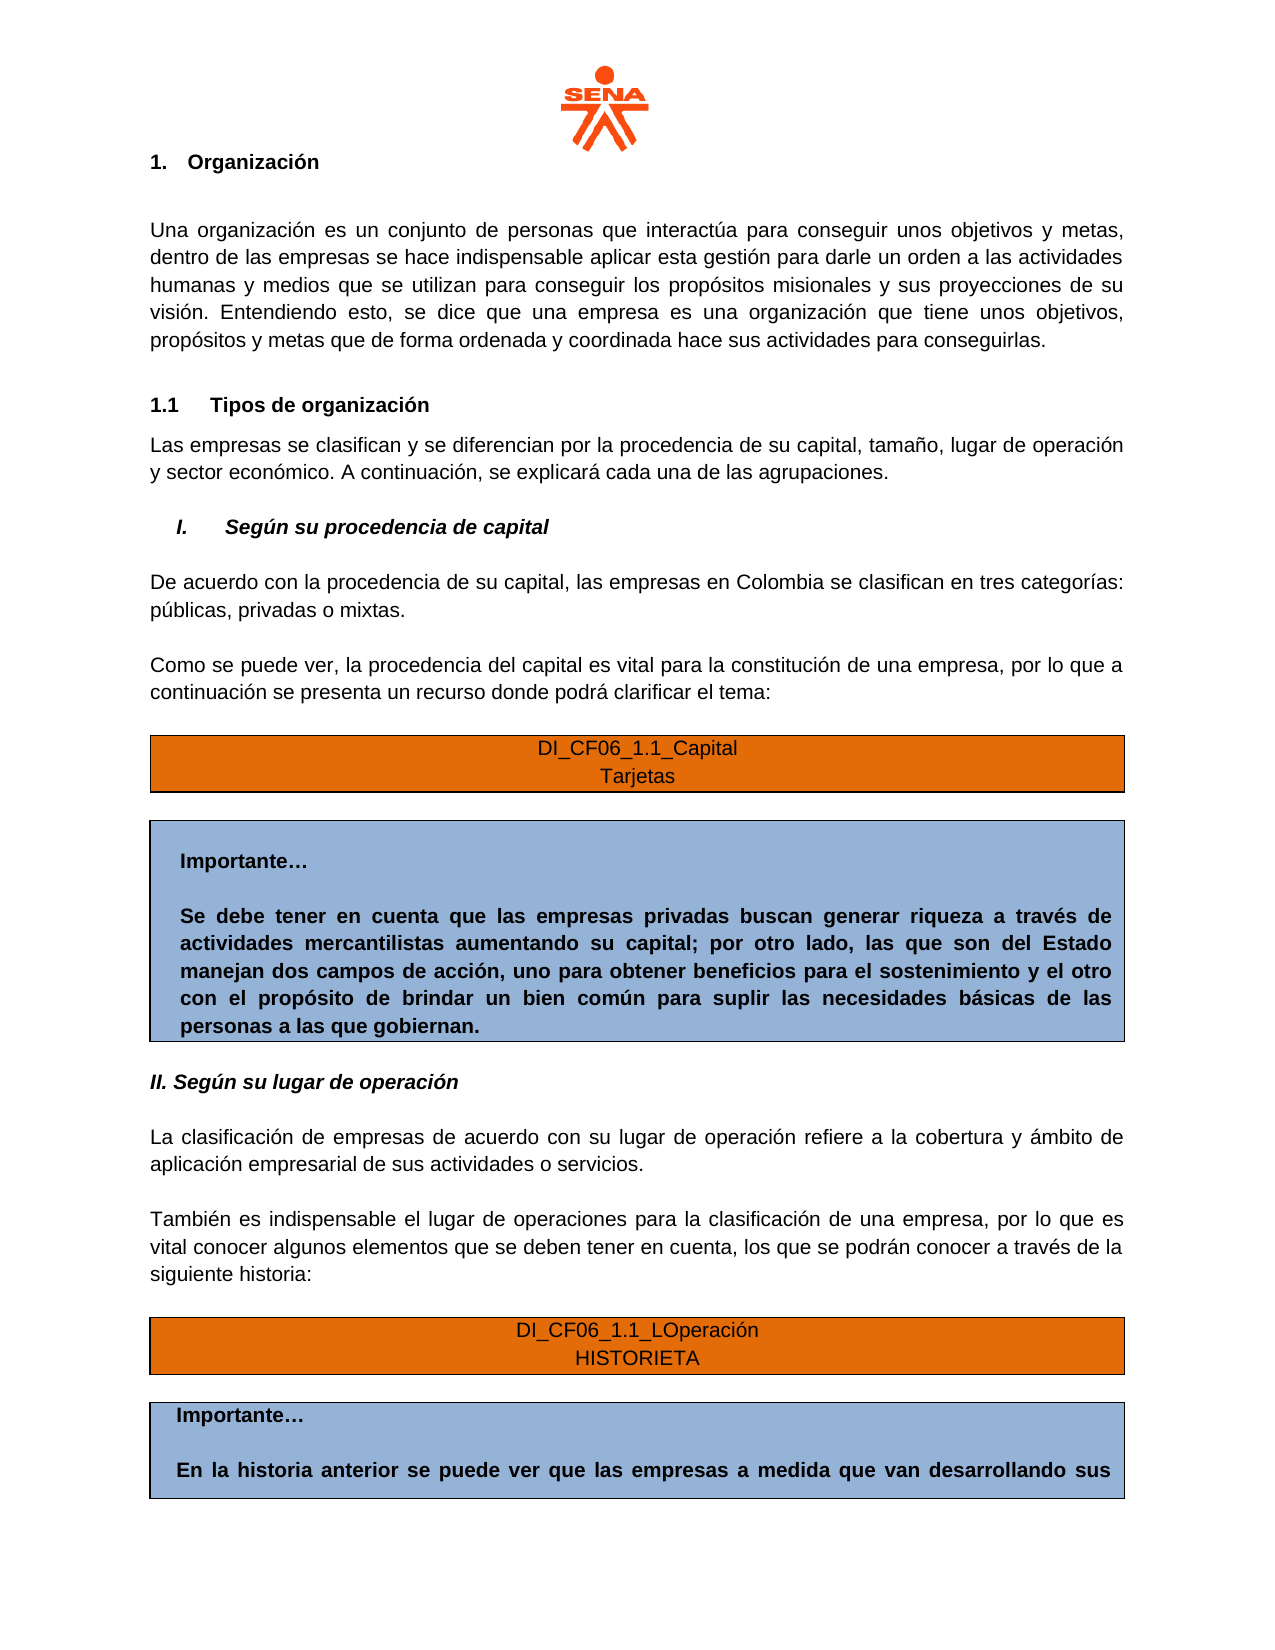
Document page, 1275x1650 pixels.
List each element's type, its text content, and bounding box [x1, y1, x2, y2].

list Según su procedencia de capital [187, 515, 1125, 539]
text Como se puede ver, la procedencia del capital es vital para la constitución de una empresa, por lo que a continuación se presenta un recurso donde podrá clarificar el tema: [150, 652, 1125, 704]
list Organización [150, 150, 1125, 174]
list Tipos de organización [150, 392, 1125, 416]
text La clasificación de empresas de acuerdo con su lugar de operación refiere a la cobertura y ámbito de aplicación empresarial de sus actividades o servicios. [150, 1125, 1125, 1176]
table_header DI_CF06_1.1_Capital Tarjetas [151, 736, 1124, 791]
table_header DI_CF06_1.1_LOperación HISTORIETA [151, 1318, 1124, 1374]
text Las empresas se clasifican y se diferencian por la procedencia de su capital, tamaño, lugar de operación y sector económico. A continuación, se explicará cada una de las agrupaciones. [150, 432, 1125, 484]
text De acuerdo con la procedencia de su capital, las empresas en Colombia se clasifican en tres categorías: públicas, privadas o mixtas. [150, 570, 1125, 621]
picture [551, 62, 655, 150]
text También es indispensable el lugar de operaciones para la clasificación de una empresa, por lo que es vital conocer algunos elementos que se deben tener en cuenta, los que se podrán conocer a través de la siguiente historia: [150, 1207, 1125, 1286]
table_header Importante… Se debe tener en cuenta que las empresas privadas buscan generar riqueza a través de actividades mercantilistas aumentando su capital; por otro lado, las que son del Estado manejan dos campos de acción, uno para obtener beneficios para el sostenimiento y el otro con el propósito de brindar un bien común para suplir las necesidades básicas de las personas a las que gobiernan. [151, 821, 1124, 1041]
text Una organización es un conjunto de personas que interactúa para conseguir unos objetivos y metas, dentro de las empresas se hace indispensable aplicar esta gestión para darle un orden a las actividades humanas y medios que se utilizan para conseguir los propósitos misionales y sus proyecciones de su visión. Entendiendo esto, se dice que una empresa es una organización que tiene unos objetivos, propósitos y metas que de forma ordenada y coordinada hace sus actividades para conseguirlas. [150, 217, 1125, 351]
text II. Según su lugar de operación [150, 1070, 1125, 1094]
